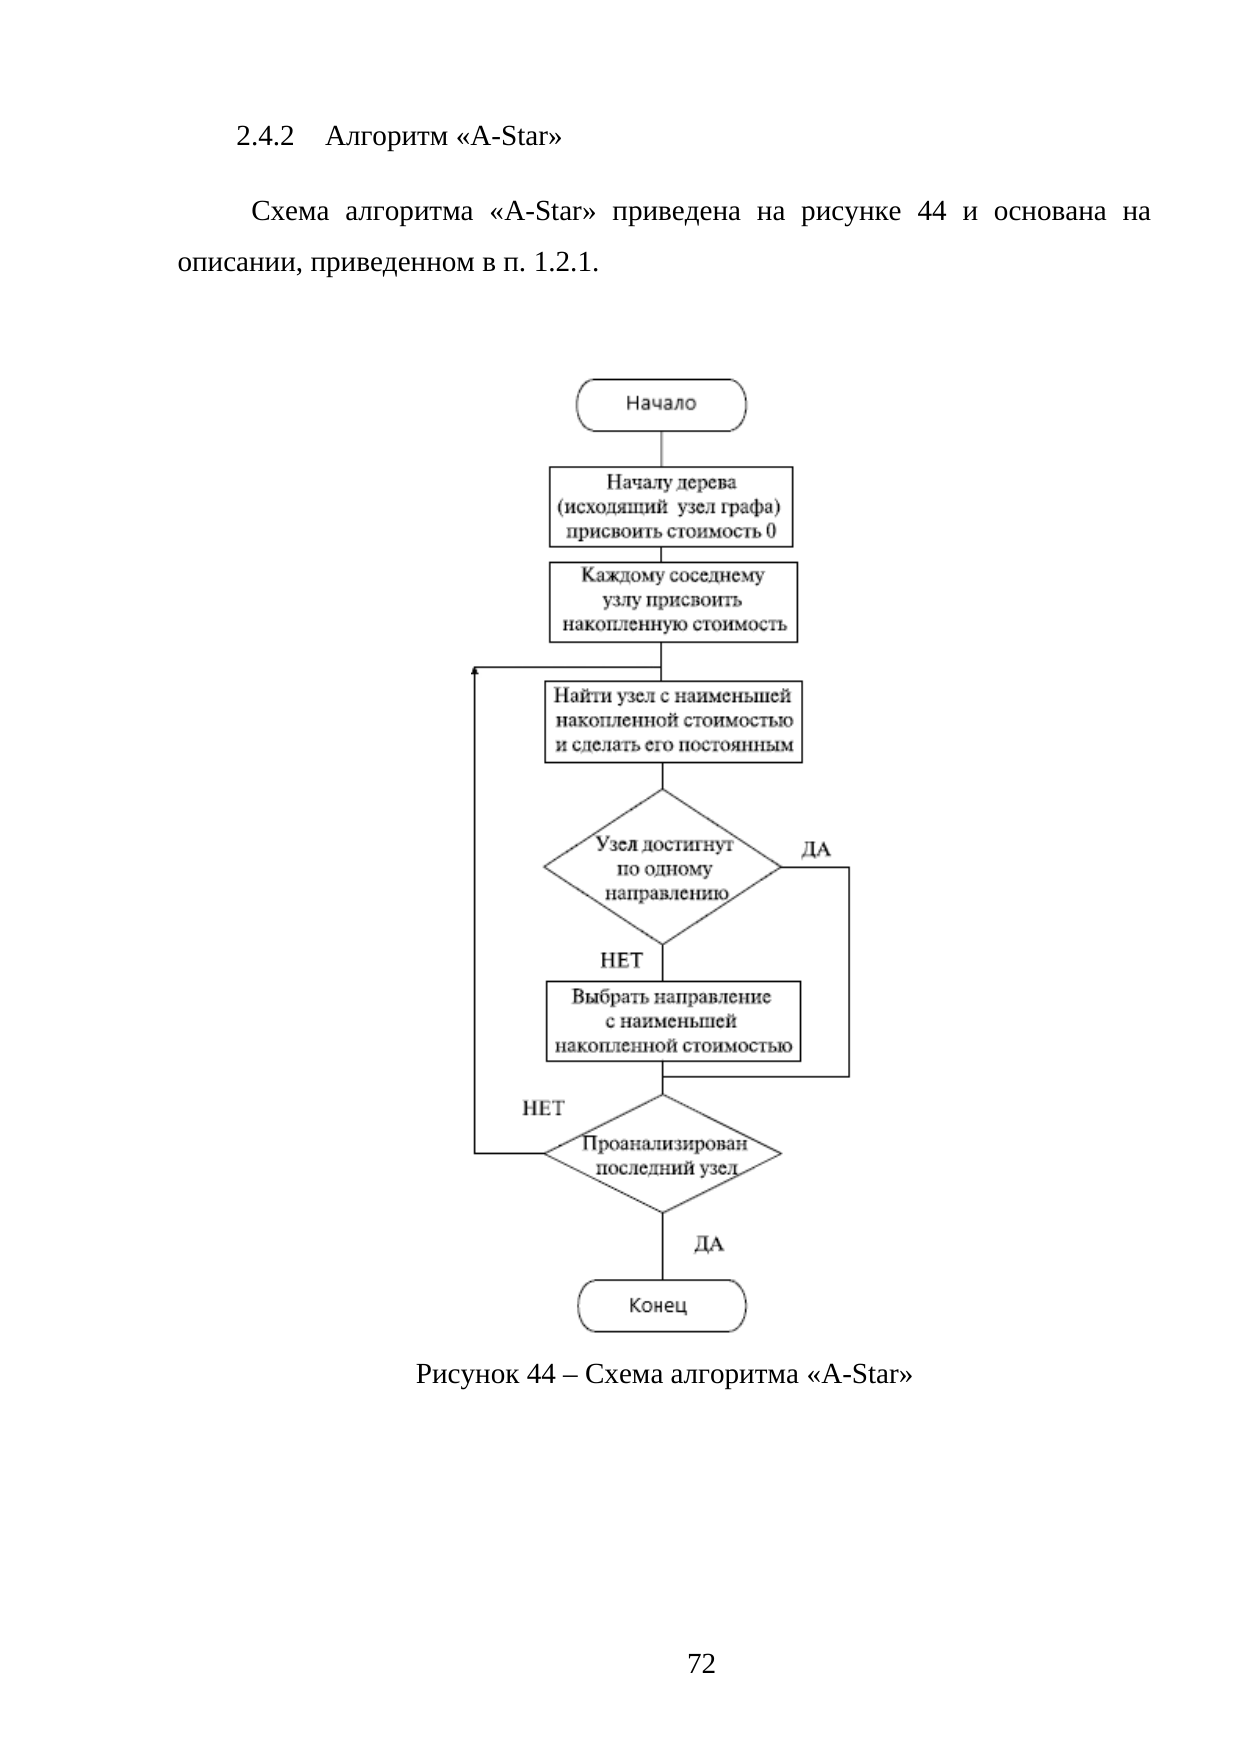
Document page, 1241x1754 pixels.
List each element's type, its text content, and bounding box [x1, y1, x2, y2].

text Алгоритм «A-Star» [236, 118, 1152, 152]
text Схема алгоритма «A-Star» приведена на рисунке 44 и основана на описании, приведенном в п. 1.2.1. [177, 193, 1152, 277]
picture [471, 293, 858, 1339]
